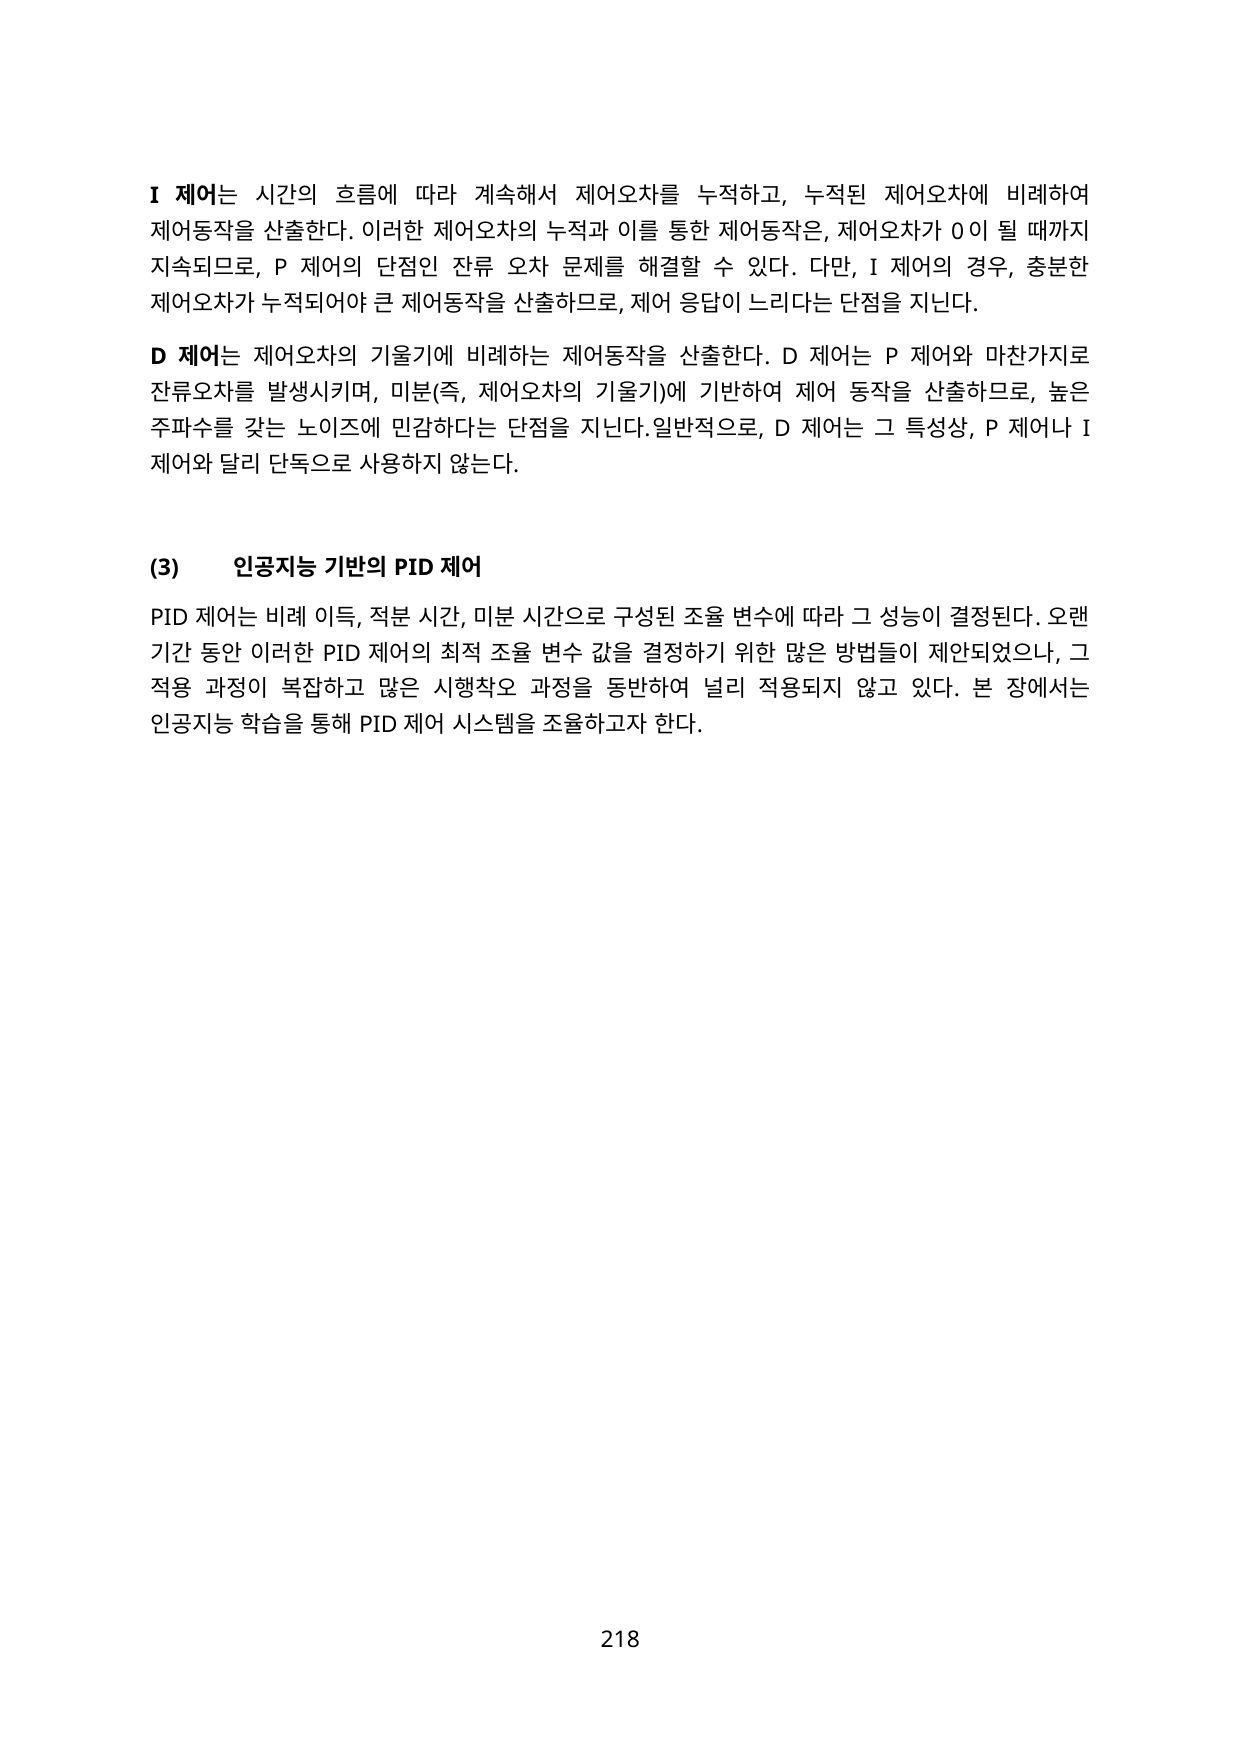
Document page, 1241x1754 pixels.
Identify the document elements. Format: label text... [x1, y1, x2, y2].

text PID 제어는 비례 이득, 적분 시간, 미분 시간으로 구성된 조율 변수에 따라 그 성능이 결정된다. 오랜 기간 동안 이러한 PID 제어의 최적 조율 변수 값을 결정하기 위한 많은 방법들이 제안되었으나, 그 적용 과정이 복잡하고 많은 시행착오 과정을 동반하여 널리 적용되지 않고 있다. 본 장에서는 인공지능 학습을 통해 PID 제어 시스템을 조율하고자 한다. [150, 598, 1090, 739]
text I 제어는 시간의 흐름에 따라 계속해서 제어오차를 누적하고, 누적된 제어오차에 비례하여 제어동작을 산출한다. 이러한 제어오차의 누적과 이를 통한 제어동작은, 제어오차가 0이 될 때까지 지속되므로, P 제어의 단점인 잔류 오차 문제를 해결할 수 있다. 다만, I 제어의 경우, 충분한 제어오차가 누적되어야 큰 제어동작을 산출하므로, 제어 응답이 느리다는 단점을 지닌다. [150, 177, 1090, 318]
text 인공지능 기반의 PID 제어 [150, 548, 1090, 582]
text D 제어는 제어오차의 기울기에 비례하는 제어동작을 산출한다. D 제어는 P 제어와 마찬가지로 잔류오차를 발생시키며, 미분(즉, 제어오차의 기울기)에 기반하여 제어 동작을 산출하므로, 높은 주파수를 갖는 노이즈에 민감하다는 단점을 지닌다.일반적으로, D 제어는 그 특성상, P 제어나 I 제어와 달리 단독으로 사용하지 않는다. [150, 338, 1090, 479]
